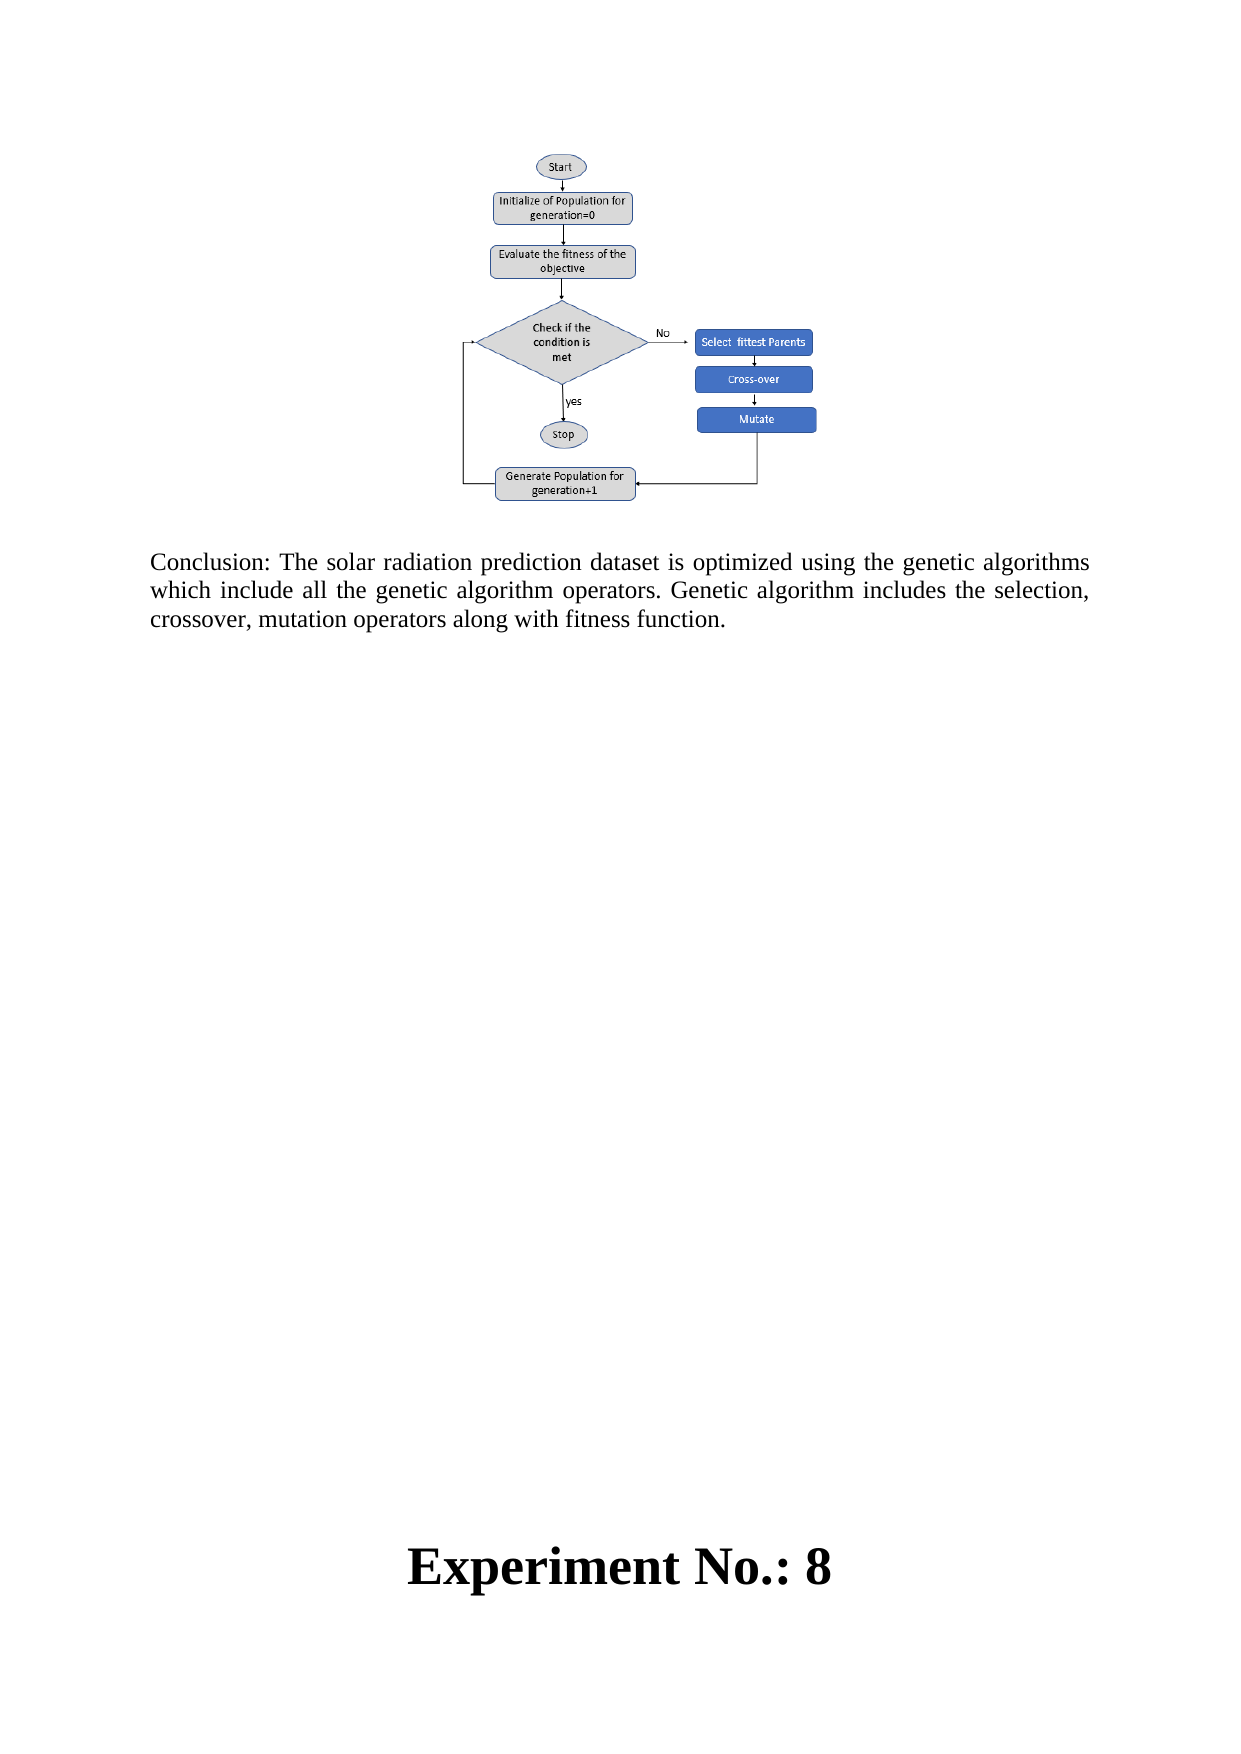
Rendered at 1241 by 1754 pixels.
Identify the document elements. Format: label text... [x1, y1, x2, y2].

picture [418, 150, 822, 509]
text Experiment No.: 8 [150, 1534, 1090, 1596]
text Conclusion: The solar radiation prediction dataset is optimized using the genetic algorithms which include all the genetic algorithm operators. Genetic algorithm includes the selection, crossover, mutation operators along with fitness function. [150, 547, 1090, 633]
